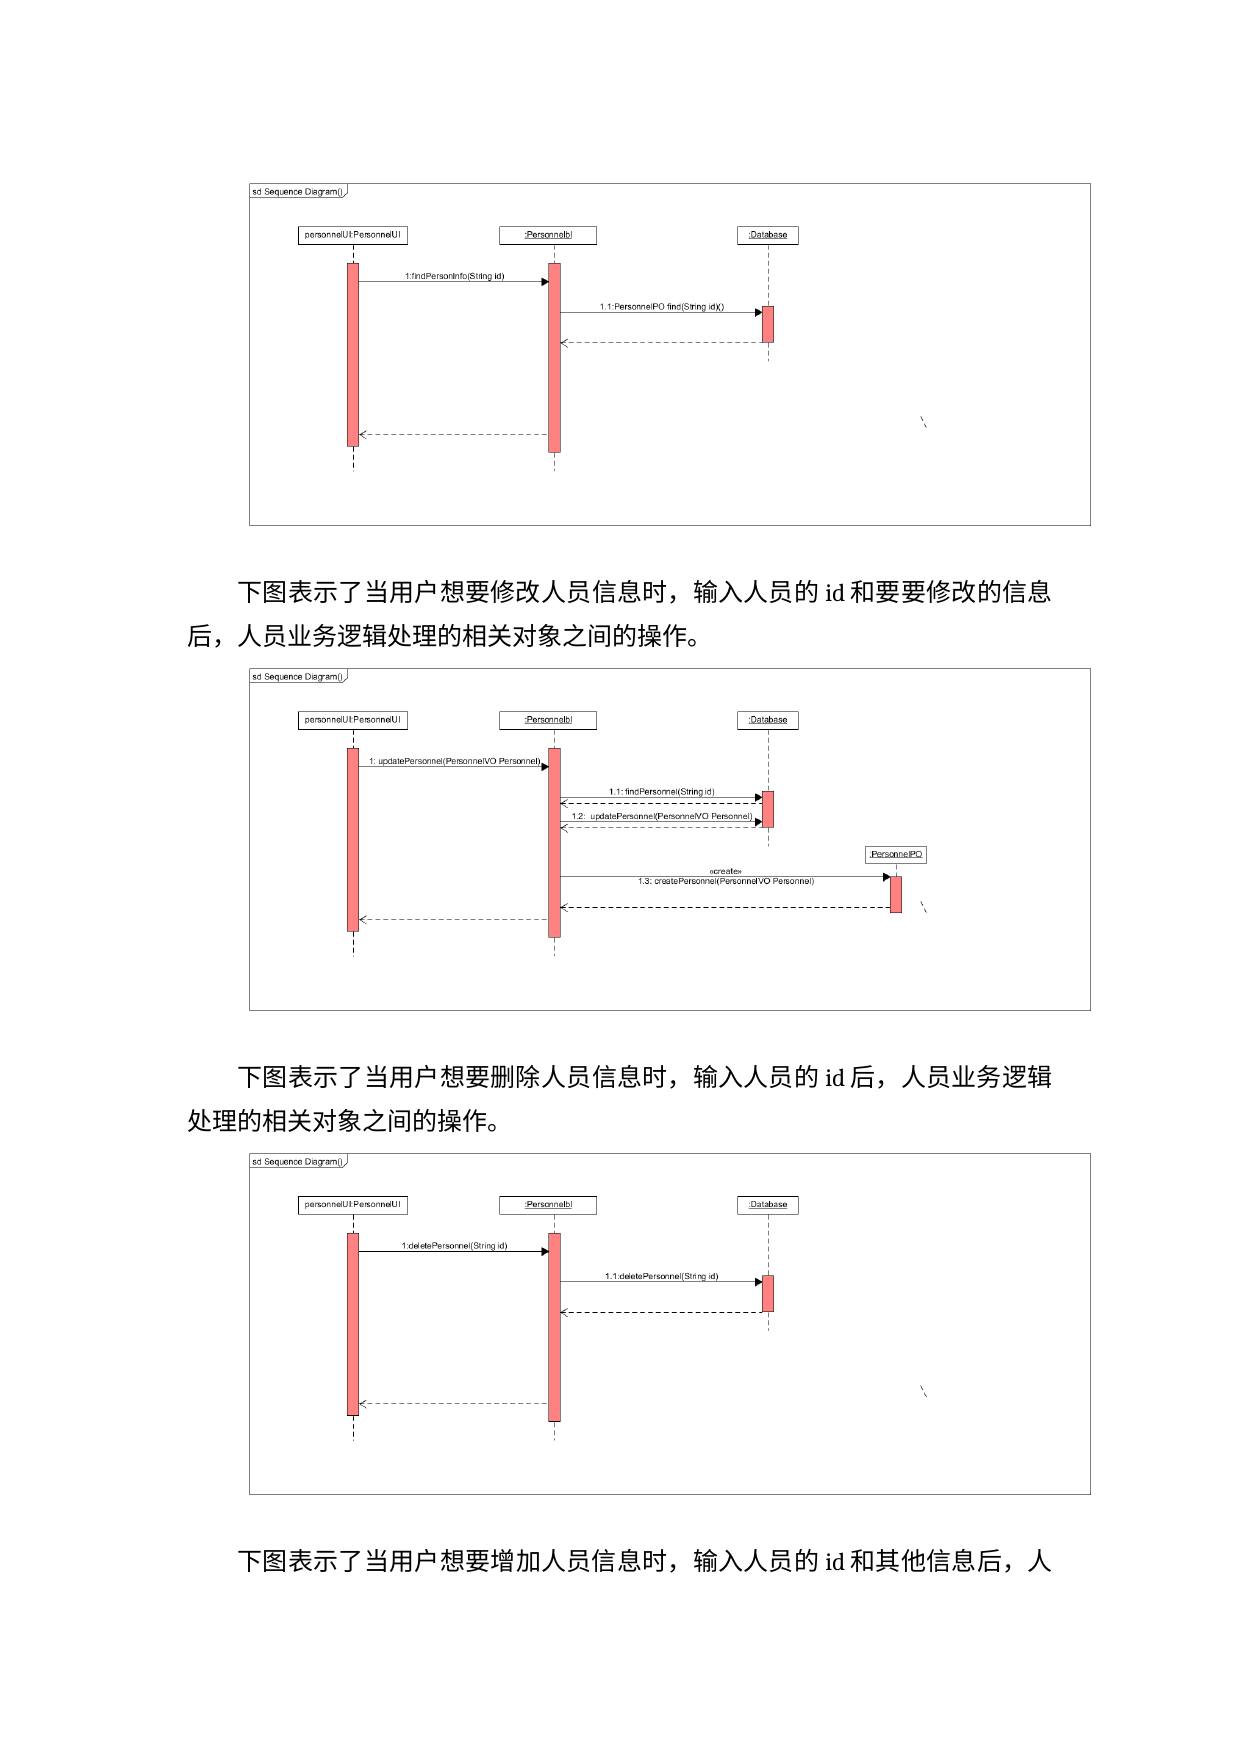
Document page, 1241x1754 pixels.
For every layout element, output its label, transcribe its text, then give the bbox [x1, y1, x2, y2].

picture [237, 172, 1103, 538]
picture [237, 656, 1103, 1023]
picture [237, 1141, 1103, 1507]
text 下图表示了当用户想要修改人员信息时，输入人员的id和要要修改的信息后，人员业务逻辑处理的相关对象之间的操作。 [187, 568, 1053, 657]
text 下图表示了当用户想要删除人员信息时，输入人员的id后，人员业务逻辑处理的相关对象之间的操作。 [187, 1053, 1053, 1141]
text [187, 1538, 1053, 1582]
